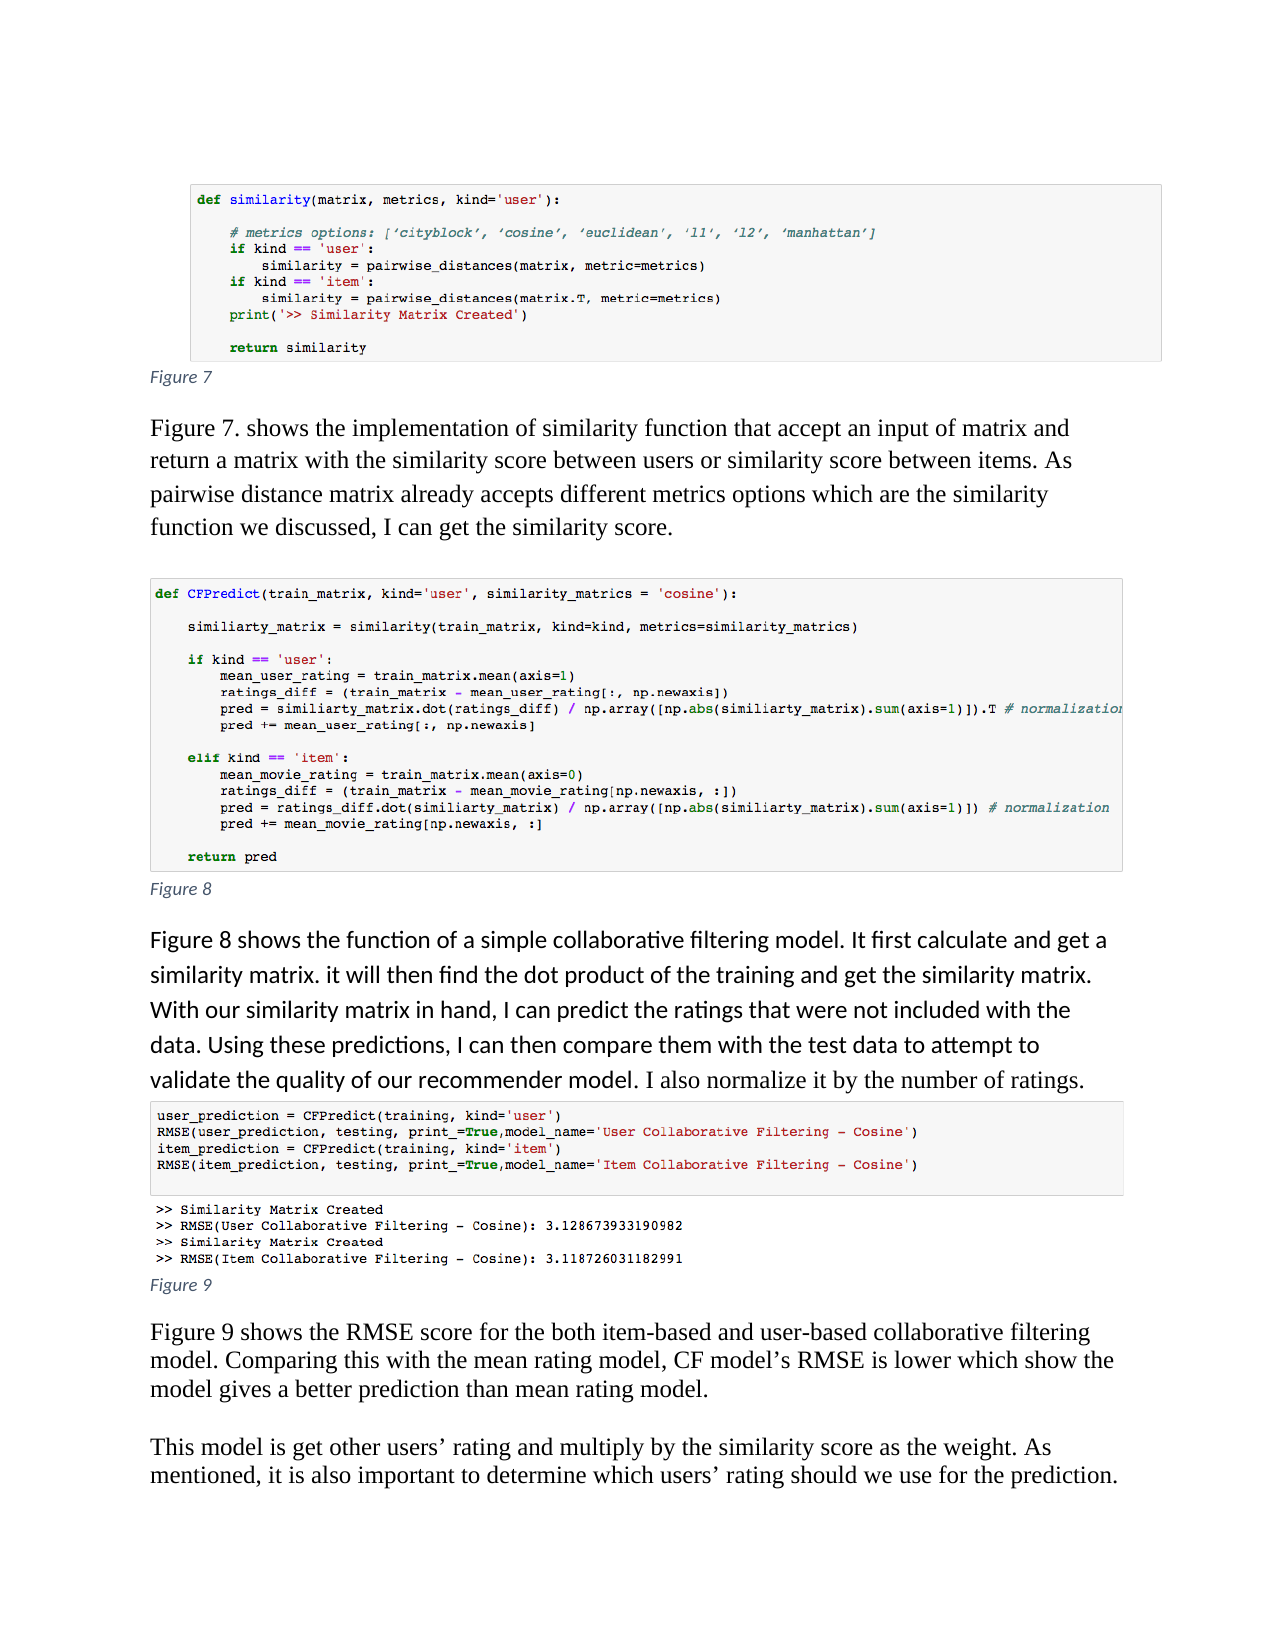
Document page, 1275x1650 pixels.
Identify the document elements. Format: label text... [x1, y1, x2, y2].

text This model is get other users’ rating and multiply by the similarity score as the weight. As mentioned, it is also important to determine which users’ rating should we use for the prediction. [150, 1432, 1125, 1489]
picture [150, 577, 1124, 873]
text Figure 9 shows the RMSE score for the both item-based and user-based collaborative filtering model. Comparing this with the mean rating model, CF model’s RMSE is lower which show the model gives a better prediction than mean rating model. [150, 1317, 1125, 1403]
text Figure 7. shows the implementation of similarity function that accept an input of matrix and return a matrix with the similarity score between users or similarity score between items. As pairwise distance matrix already accepts different metrics options which are the similarity function we discussed, I can get the similarity score. [150, 413, 1125, 540]
picture [150, 1098, 1124, 1273]
text Figure 8 shows the function of a simple collaborative filtering model. It first calculate and get a similarity matrix. it will then find the dot product of the training and get the similarity matrix. With our similarity matrix in hand, I can predict the ratings that were not included with the data. Using these predictions, I can then compare them with the test data to attempt to validate the quality of our recommender model. I also normalize it by the number of ratings. [150, 924, 1125, 1094]
picture [187, 183, 1163, 362]
